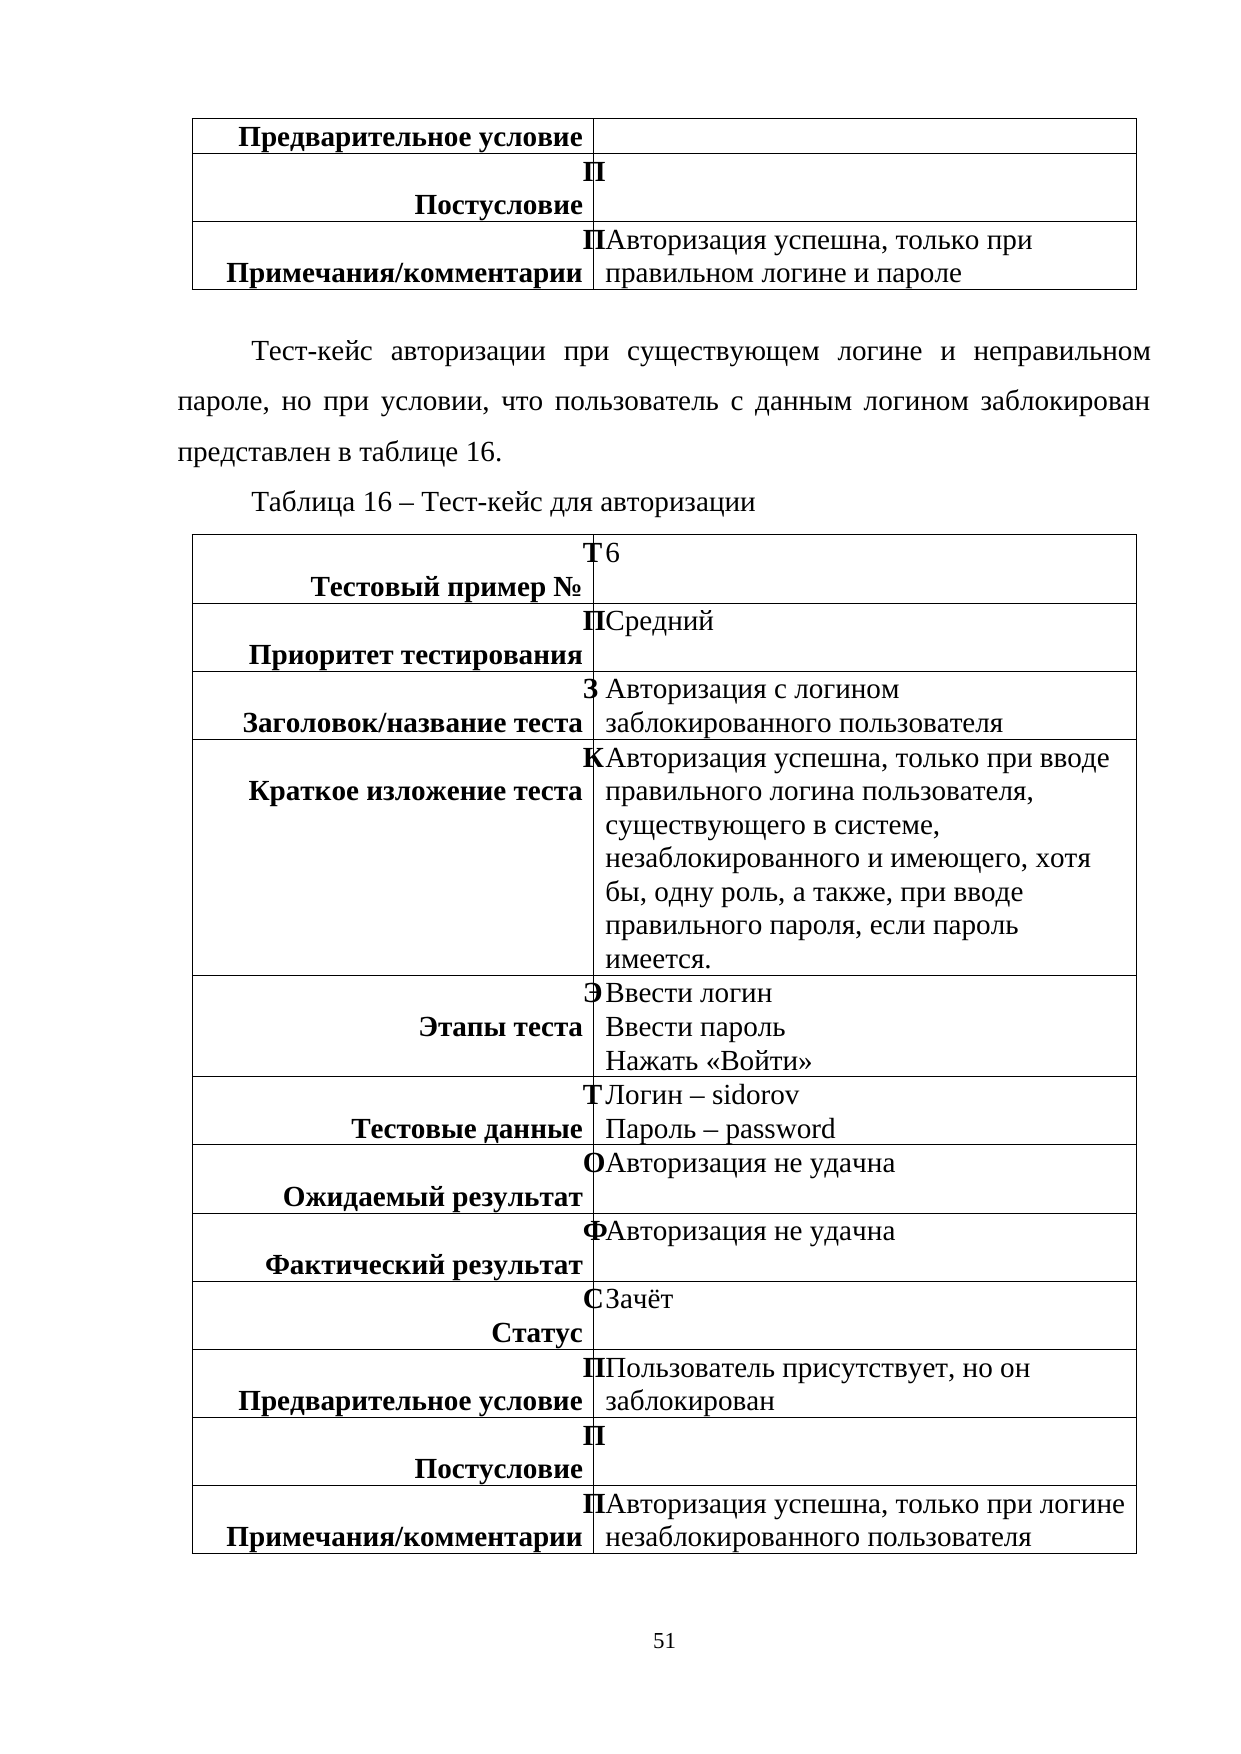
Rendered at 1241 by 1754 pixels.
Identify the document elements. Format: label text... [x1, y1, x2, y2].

table_cell [594, 154, 1136, 221]
table_cell Авторизация успешна, только при правильном логине и пароле [594, 222, 1136, 289]
table_cell Ввести логин Ввести пароль Нажать «Войти» [594, 976, 1136, 1076]
table_cell [594, 1418, 1136, 1485]
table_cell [594, 119, 1136, 153]
table_cell Логин – sidorov Пароль – password [594, 1077, 1136, 1144]
table_cell ССтатус [193, 1282, 593, 1349]
text Тест-кейс авторизации при существующем логине и неправильном пароле, но при условии, что пользователь с данным логином заблокирован представлен в таблице 16. [177, 333, 1152, 467]
table_cell ППостусловие [193, 1418, 593, 1485]
table_header ТТестовый пример № [193, 535, 593, 602]
table_cell ППриоритет тестирования [193, 604, 593, 671]
table_cell ЭЭтапы теста [193, 976, 593, 1076]
table_cell Авторизация не удачна [594, 1145, 1136, 1212]
table_cell Пользователь присутствует, но он заблокирован [594, 1350, 1136, 1417]
text Таблица 16 – Тест-кейс для авторизации [177, 484, 1152, 518]
table_cell Средний [594, 604, 1136, 671]
table_cell ККраткое изложение теста [193, 740, 593, 974]
table_cell ООжидаемый результат [193, 1145, 593, 1212]
table_cell ППостусловие [193, 154, 593, 221]
table_cell ТТестовые данные [193, 1077, 593, 1144]
table_cell Авторизация успешна, только при логине незаблокированного пользователя [594, 1486, 1136, 1553]
table_cell ППредварительное условие [193, 1350, 593, 1417]
table_cell ФФактический результат [193, 1214, 593, 1281]
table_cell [193, 119, 593, 153]
table_cell ЗЗаголовок/название теста [193, 672, 593, 739]
table_cell ППримечания/комментарии [193, 1486, 593, 1553]
table_header 6 [594, 535, 1136, 602]
table_cell Зачёт [594, 1282, 1136, 1349]
table_cell Авторизация не удачна [594, 1214, 1136, 1281]
table_cell ППримечания/комментарии [193, 222, 593, 289]
table_cell Авторизация успешна, только при вводе правильного логина пользователя, существующего в системе, незаблокированного и имеющего, хотя бы, одну роль, а также, при вводе правильного пароля, если пароль имеется. [594, 740, 1136, 974]
table_cell Авторизация с логином заблокированного пользователя [594, 672, 1136, 739]
